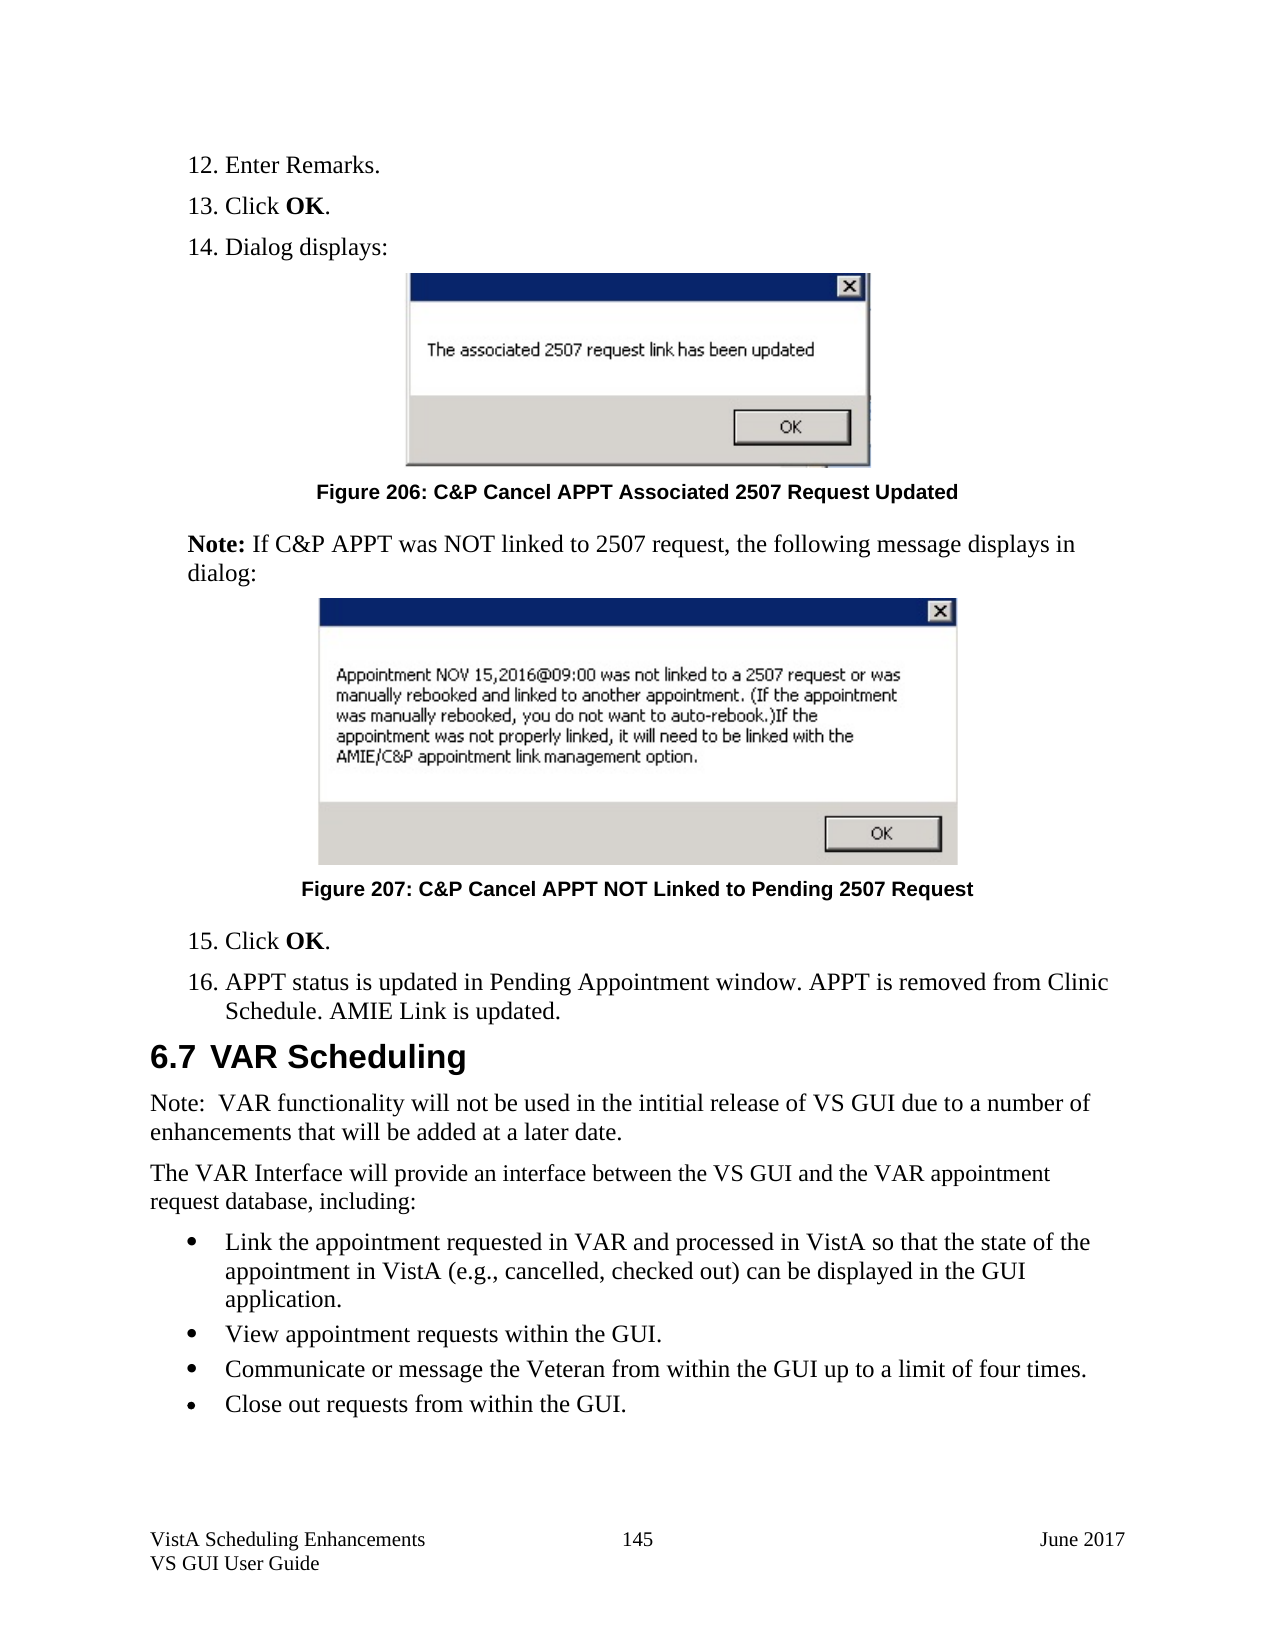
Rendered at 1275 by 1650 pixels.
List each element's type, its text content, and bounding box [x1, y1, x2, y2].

text Note: If C&P APPT was NOT linked to 2507 request, the following message displays in dialog: [187, 529, 1125, 586]
picture [403, 273, 872, 468]
text Figure 206: C&P Cancel APPT Associated 2507 Request Updated [150, 480, 1125, 504]
list Click OK. [187, 191, 1125, 220]
list Link the appointment requested in VAR and processed in VistA so that the state of the appointment in VistA (e.g., cancelled, checked out) can be displayed in the GUI application. [187, 1227, 1125, 1313]
subtitle VAR Scheduling [150, 1037, 1125, 1076]
list View appointment requests within the GUI. [187, 1319, 1125, 1348]
text Note: VAR functionality will not be used in the intitial release of VS GUI due to a number of enhancements that will be added at a later date. [150, 1088, 1125, 1146]
list Enter Remarks. [187, 150, 1125, 179]
list Click OK. [187, 926, 1125, 955]
text The VAR Interface will provide an interface between the VS GUI and the VAR appointment request database, including: [150, 1158, 1125, 1214]
list Communicate or message the Veteran from within the GUI up to a limit of four times. [187, 1354, 1125, 1383]
list Dialog displays: [187, 232, 1125, 261]
list Close out requests from within the GUI. [187, 1389, 1125, 1418]
list APPT status is updated in Pending Appointment window. APPT is removed from Clinic Schedule. AMIE Link is updated. [187, 967, 1125, 1025]
picture [317, 598, 958, 865]
text Figure 207: C&P Cancel APPT NOT Linked to Pending 2507 Request [150, 877, 1125, 901]
